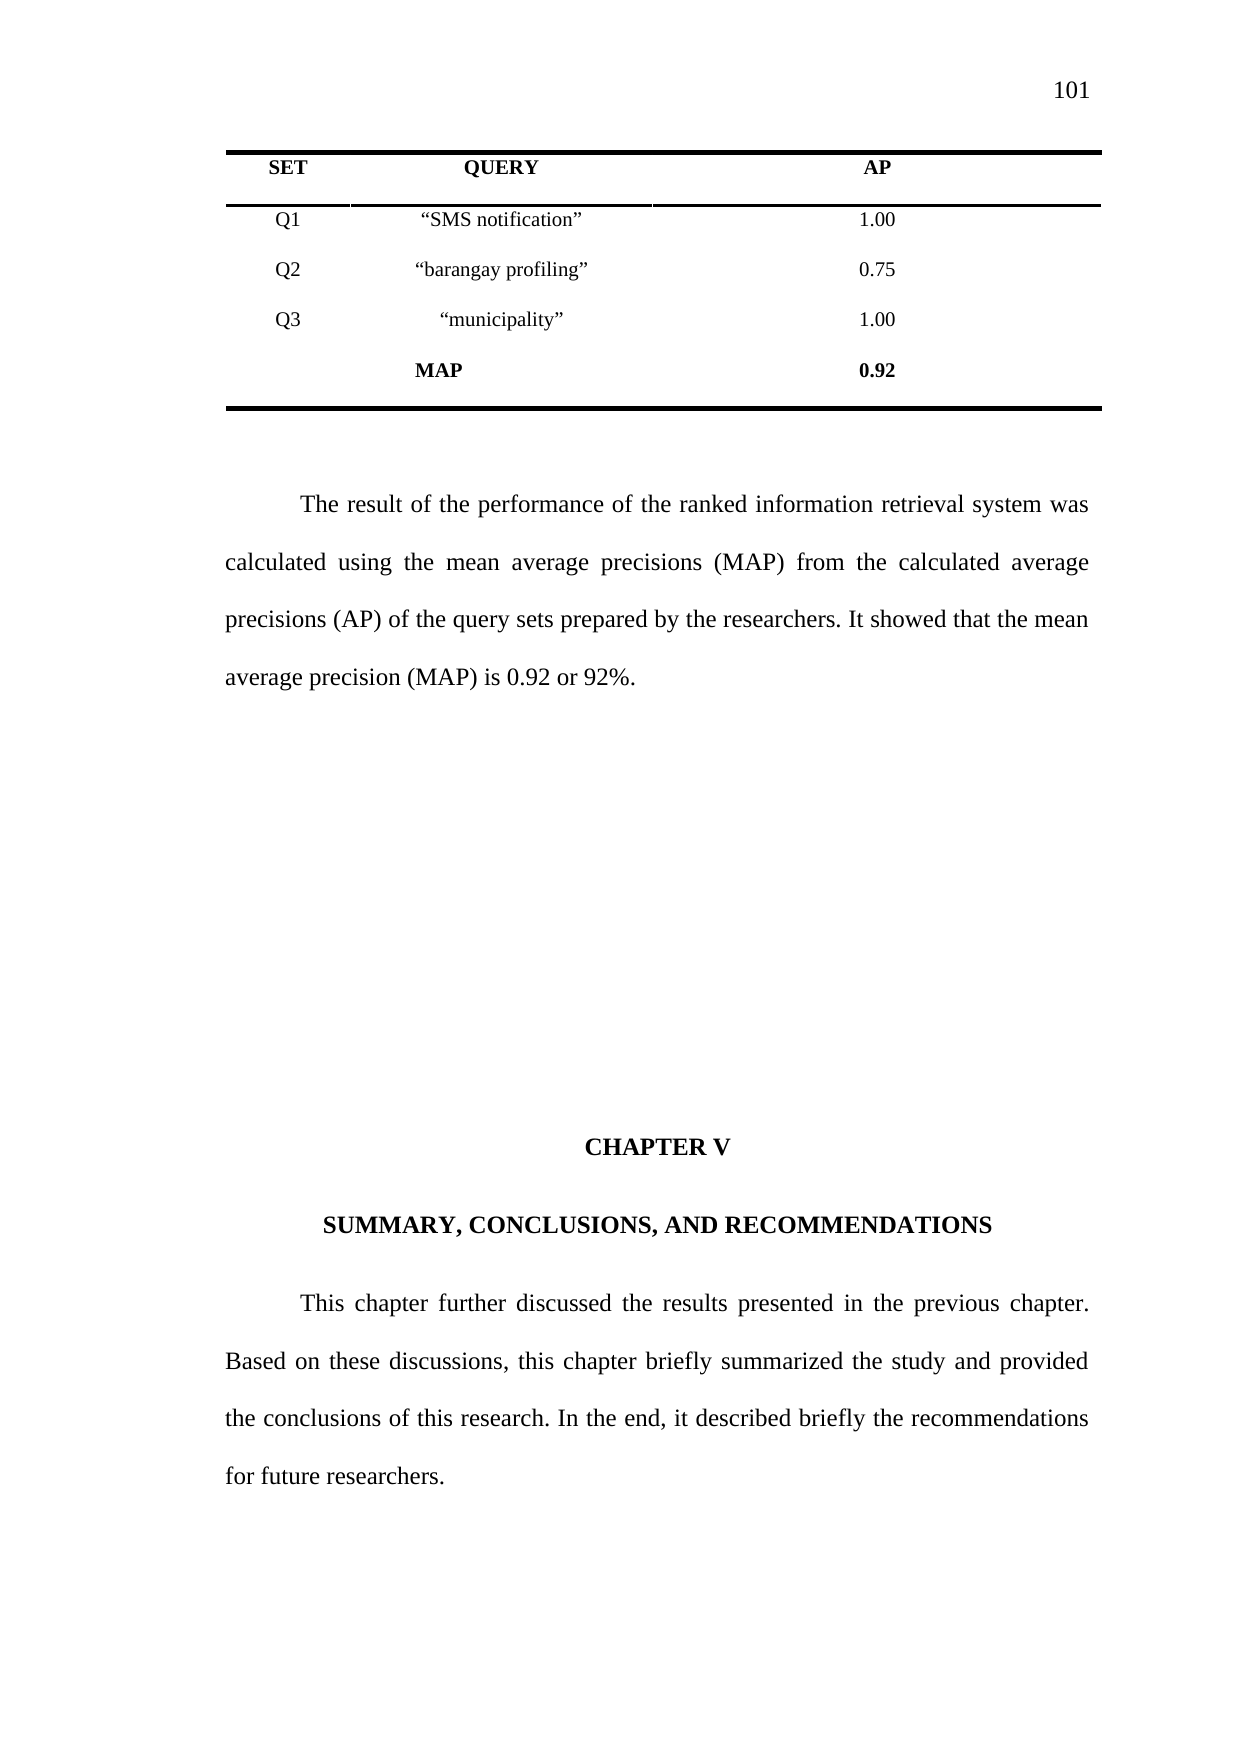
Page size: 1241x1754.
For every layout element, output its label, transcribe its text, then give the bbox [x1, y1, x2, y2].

table_cell “municipality” [351, 307, 652, 356]
table_cell MAP [226, 358, 652, 406]
table_cell Q3 [226, 307, 350, 356]
table_header AP [653, 155, 1102, 203]
table_cell “barangay profiling” [351, 257, 652, 306]
table_cell Q1 [226, 207, 350, 255]
table_cell “SMS notification” [351, 207, 652, 255]
table_cell 0.75 [653, 255, 1102, 306]
subtitle SUMMARY, CONCLUSIONS, AND RECOMMENDATIONS [150, 1210, 1090, 1239]
text CHAPTER V [150, 1132, 1090, 1161]
text The result of the performance of the ranked information retrieval system was calculated using the mean average precisions (MAP) from the calculated average precisions (AP) of the query sets prepared by the researchers. It showed that the mean average precision (MAP) is 0.92 or 92%. [225, 489, 1090, 691]
table_cell 1.00 [653, 204, 1102, 255]
table_header SET [226, 155, 350, 203]
table_cell 1.00 [653, 306, 1102, 356]
text This chapter further discussed the results presented in the previous chapter. Based on these discussions, this chapter briefly summarized the study and provided the conclusions of this research. In the end, it described briefly the recommendations for future researchers. [225, 1288, 1090, 1490]
table_cell 0.92 [653, 356, 1102, 406]
table_cell Q2 [226, 257, 350, 306]
table_header QUERY [351, 155, 652, 203]
